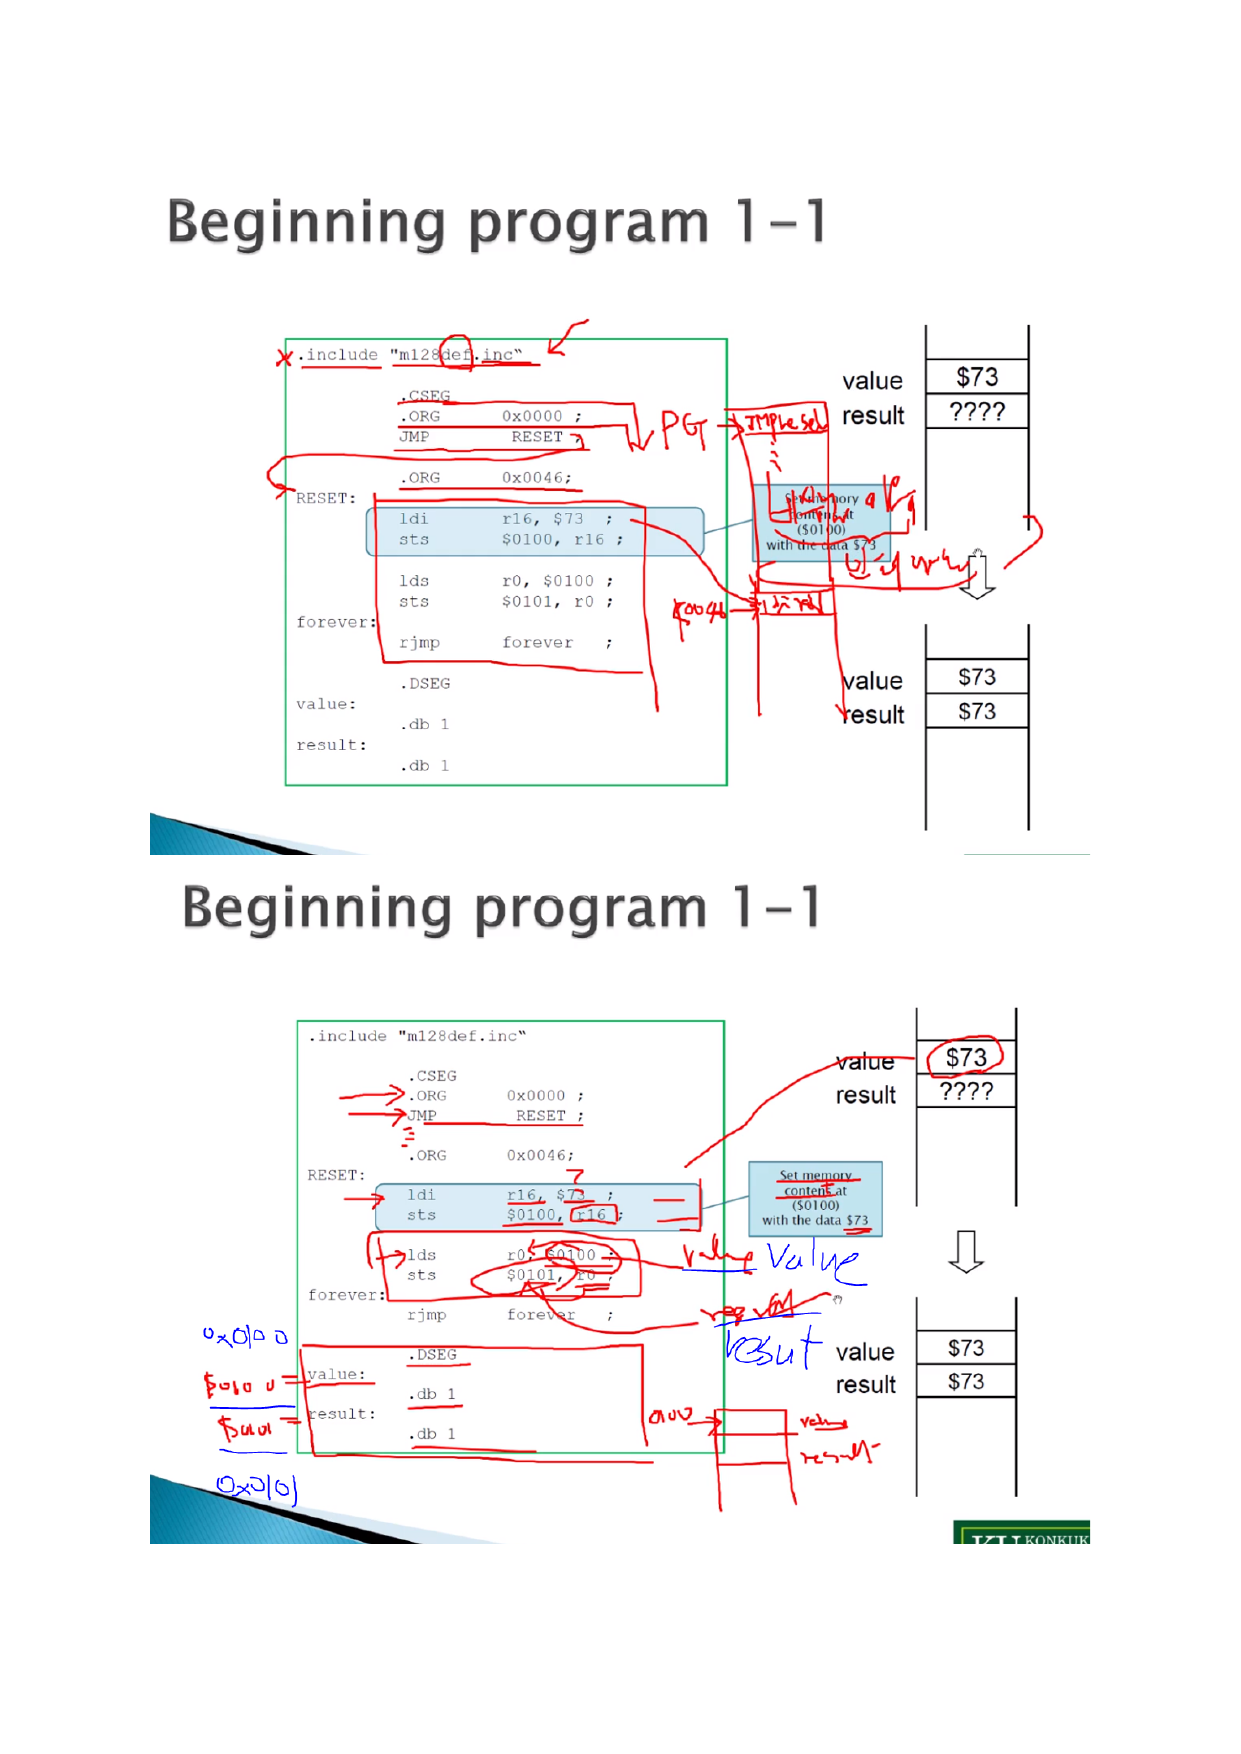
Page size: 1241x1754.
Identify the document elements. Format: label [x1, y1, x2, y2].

picture [150, 856, 1091, 1544]
picture [150, 177, 1091, 855]
